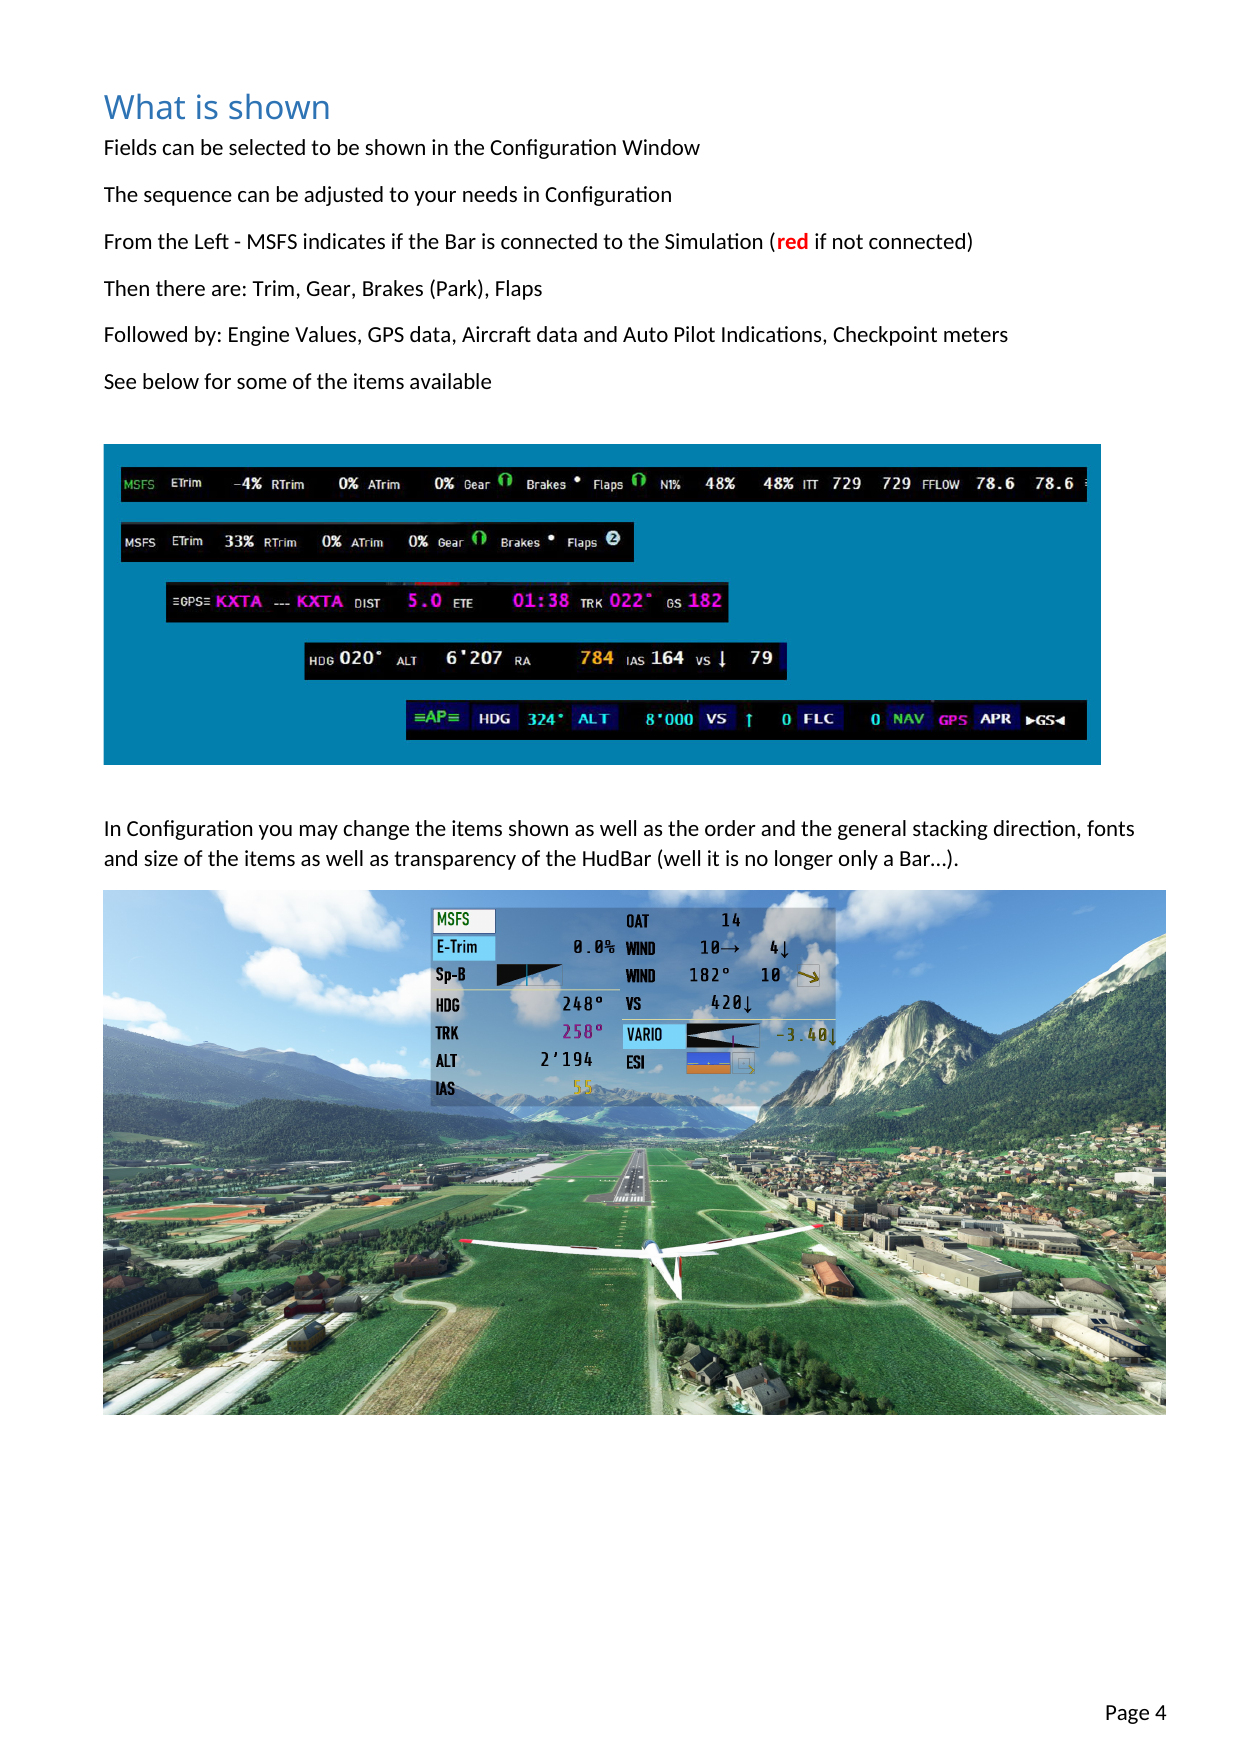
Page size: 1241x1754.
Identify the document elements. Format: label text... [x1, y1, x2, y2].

picture [407, 701, 1086, 739]
picture [121, 523, 633, 562]
picture [103, 890, 1166, 1415]
text Followed by: Engine Values, GPS data, Aircraft data and Auto Pilot Indications, Checkpoint meters [103, 321, 1167, 348]
picture [167, 583, 727, 621]
text From the Left - MSFS indicates if the Bar is connected to the Simulation (red if not connected) [103, 227, 1167, 255]
text Fields can be selected to be shown in the Configuration Window [103, 133, 1167, 161]
picture [121, 468, 1087, 501]
text See below for some of the items available [103, 367, 1167, 395]
picture [306, 643, 786, 679]
text In Configuration you may change the items shown as well as the order and the general stacking direction, fonts and size of the items as well as transparency of the HudBar (well it is no longer only a Bar…). [103, 814, 1167, 872]
text Then there are: Trim, Gear, Brakes (Park), Flaps [103, 274, 1167, 302]
subtitle What is shown [103, 84, 1167, 129]
text The sequence can be adjusted to your needs in Configuration [103, 180, 1167, 208]
